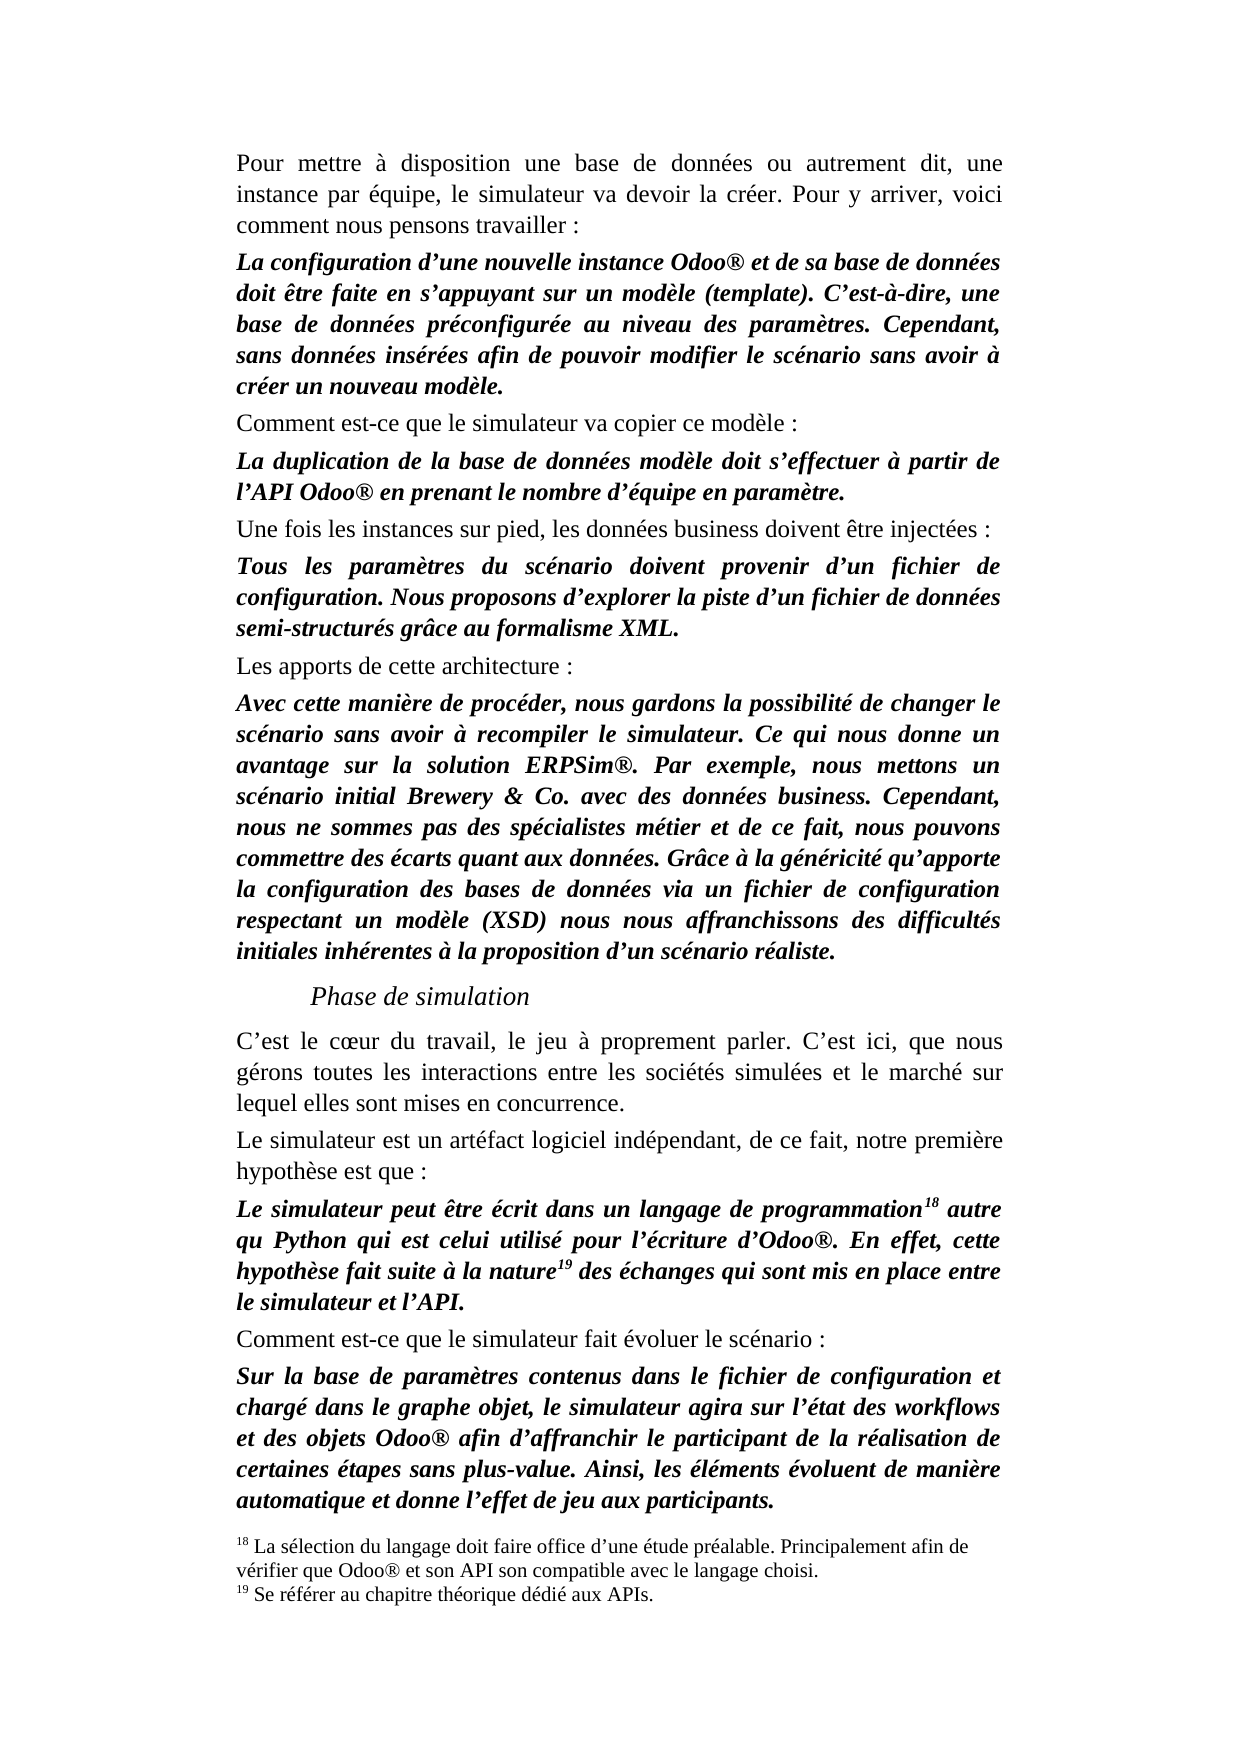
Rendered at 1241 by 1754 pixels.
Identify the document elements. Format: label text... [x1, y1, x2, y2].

text C’est le cœur du travail, le jeu à proprement parler. C’est ici, que nous gérons toutes les interactions entre les sociétés simulées et le marché sur lequel elles sont mises en concurrence. [236, 1026, 1004, 1117]
text Une fois les instances sur pied, les données business doivent être injectées : [236, 514, 1004, 543]
text Le simulateur est un artéfact logiciel indépendant, de ce fait, notre première hypothèse est que : [236, 1125, 1004, 1185]
text Pour mettre à disposition une base de données ou autrement dit, une instance par équipe, le simulateur va devoir la créer. Pour y arriver, voici comment nous pensons travailler : [236, 148, 1004, 238]
text Comment est-ce que le simulateur fait évoluer le scénario : [236, 1324, 1004, 1353]
text Le simulateur peut être écrit dans un langage de programmation autre qu Python qui est celui utilisé pour l’écriture d’Odoo®. En effet, cette hypothèse fait suite à la nature des échanges qui sont mis en place entre le simulateur et l’API. [236, 1194, 1004, 1316]
text Comment est-ce que le simulateur va copier ce modèle : [236, 408, 1004, 437]
text Phase de simulation [310, 980, 1004, 1011]
text La configuration d’une nouvelle instance Odoo® et de sa base de données doit être faite en s’appuyant sur un modèle (template). C’est-à-dire, une base de données préconfigurée au niveau des paramètres. Cependant, sans données insérées afin de pouvoir modifier le scénario sans avoir à créer un nouveau modèle. [236, 247, 1004, 400]
text Tous les paramètres du scénario doivent provenir d’un fichier de configuration. Nous proposons d’explorer la piste d’un fichier de données semi-structurés grâce au formalisme XML. [236, 551, 1004, 642]
text La duplication de la base de données modèle doit s’effectuer à partir de l’API Odoo® en prenant le nombre d’équipe en paramètre. [236, 446, 1004, 506]
text Les apports de cette architecture : [236, 651, 1004, 679]
text Avec cette manière de procéder, nous gardons la possibilité de changer le scénario sans avoir à recompiler le simulateur. Ce qui nous donne un avantage sur la solution ERPSim®. Par exemple, nous mettons un scénario initial Brewery & Co. avec des données business. Cependant, nous ne sommes pas des spécialistes métier et de ce fait, nous pouvons commettre des écarts quant aux données. Grâce à la généricité qu’apporte la configuration des bases de données via un fichier de configuration respectant un modèle (XSD) nous nous affranchissons des difficultés initiales inhérentes à la proposition d’un scénario réaliste. [236, 688, 1004, 965]
text Sur la base de paramètres contenus dans le fichier de configuration et chargé dans le graphe objet, le simulateur agira sur l’état des workflows et des objets Odoo® afin d’affranchir le participant de la réalisation de certaines étapes sans plus-value. Ainsi, les éléments évoluent de manière automatique et donne l’effet de jeu aux participants. [236, 1361, 1004, 1514]
